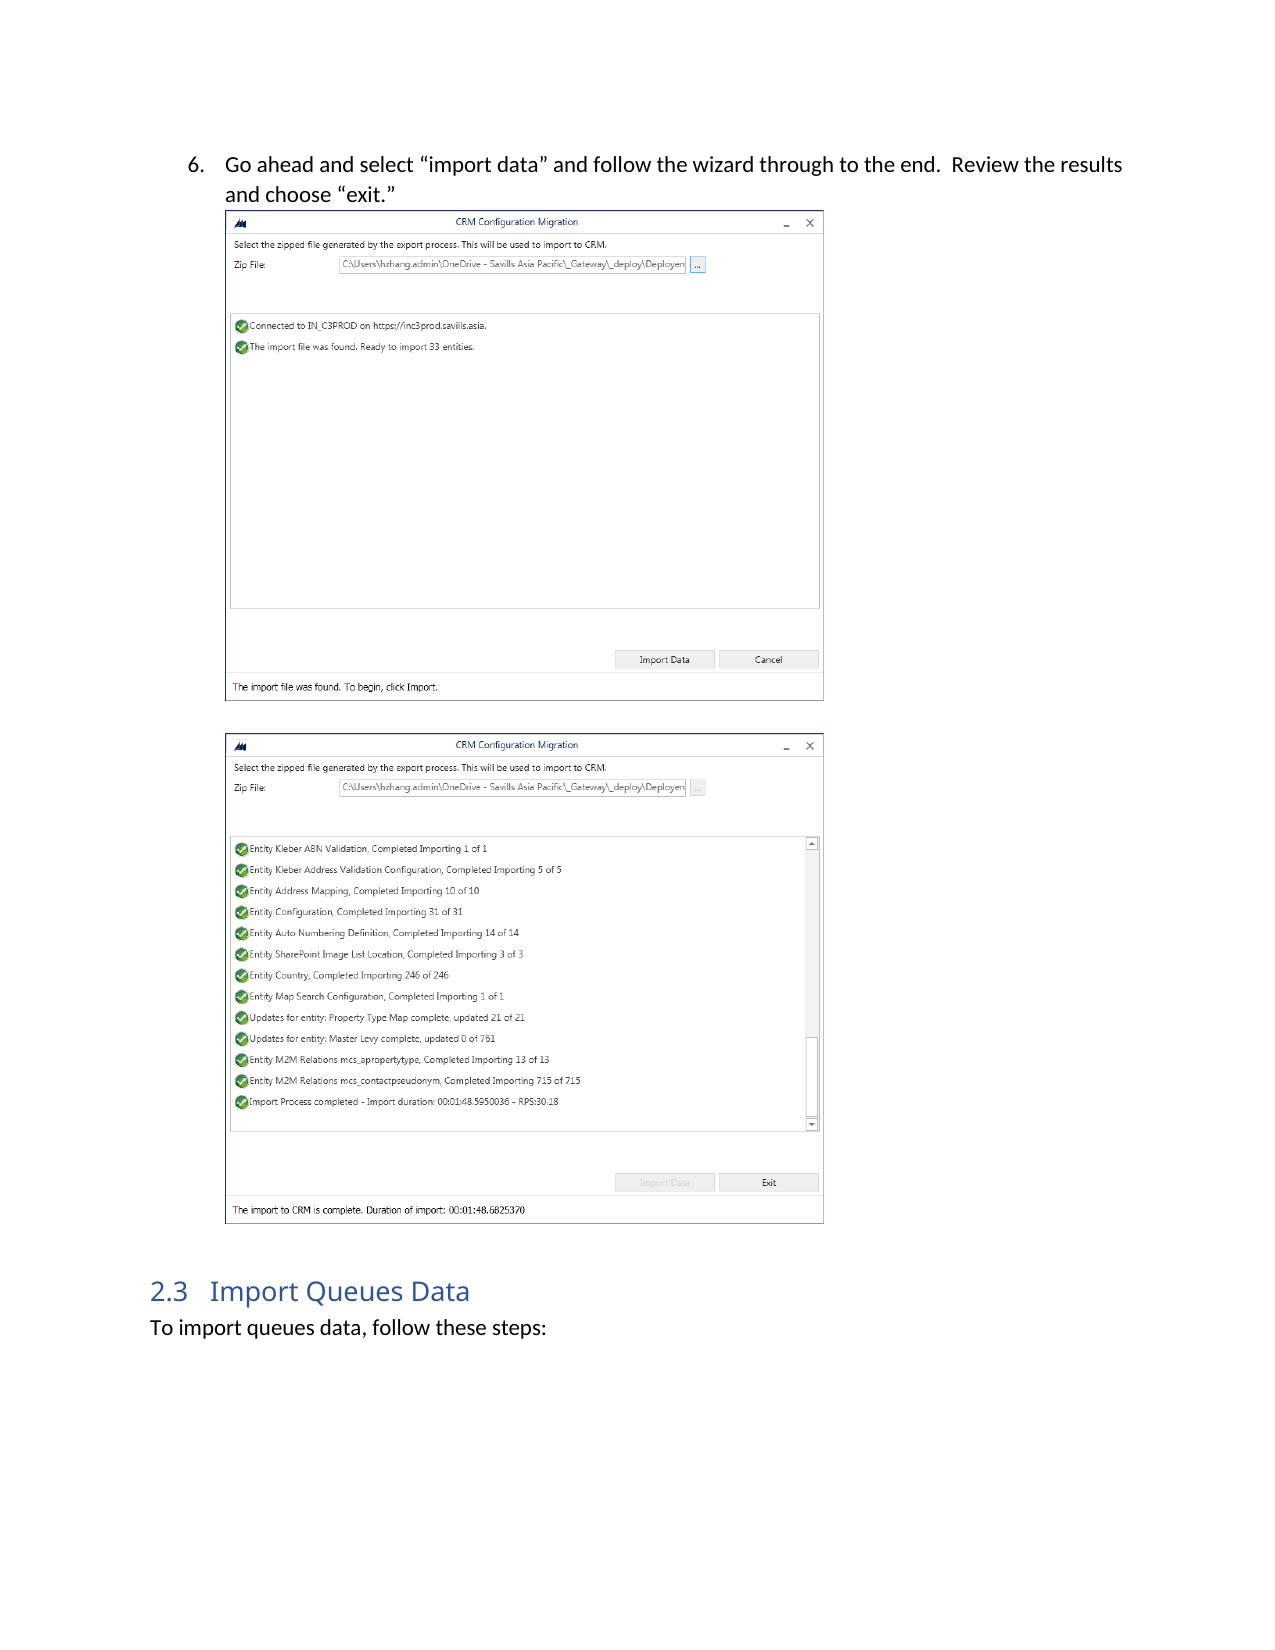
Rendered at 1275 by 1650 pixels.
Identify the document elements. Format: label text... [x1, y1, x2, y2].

text To import queues data, follow these steps: [150, 1313, 1125, 1341]
subtitle Import Queues Data [150, 1273, 1125, 1310]
picture [225, 733, 824, 1224]
picture [225, 210, 824, 701]
